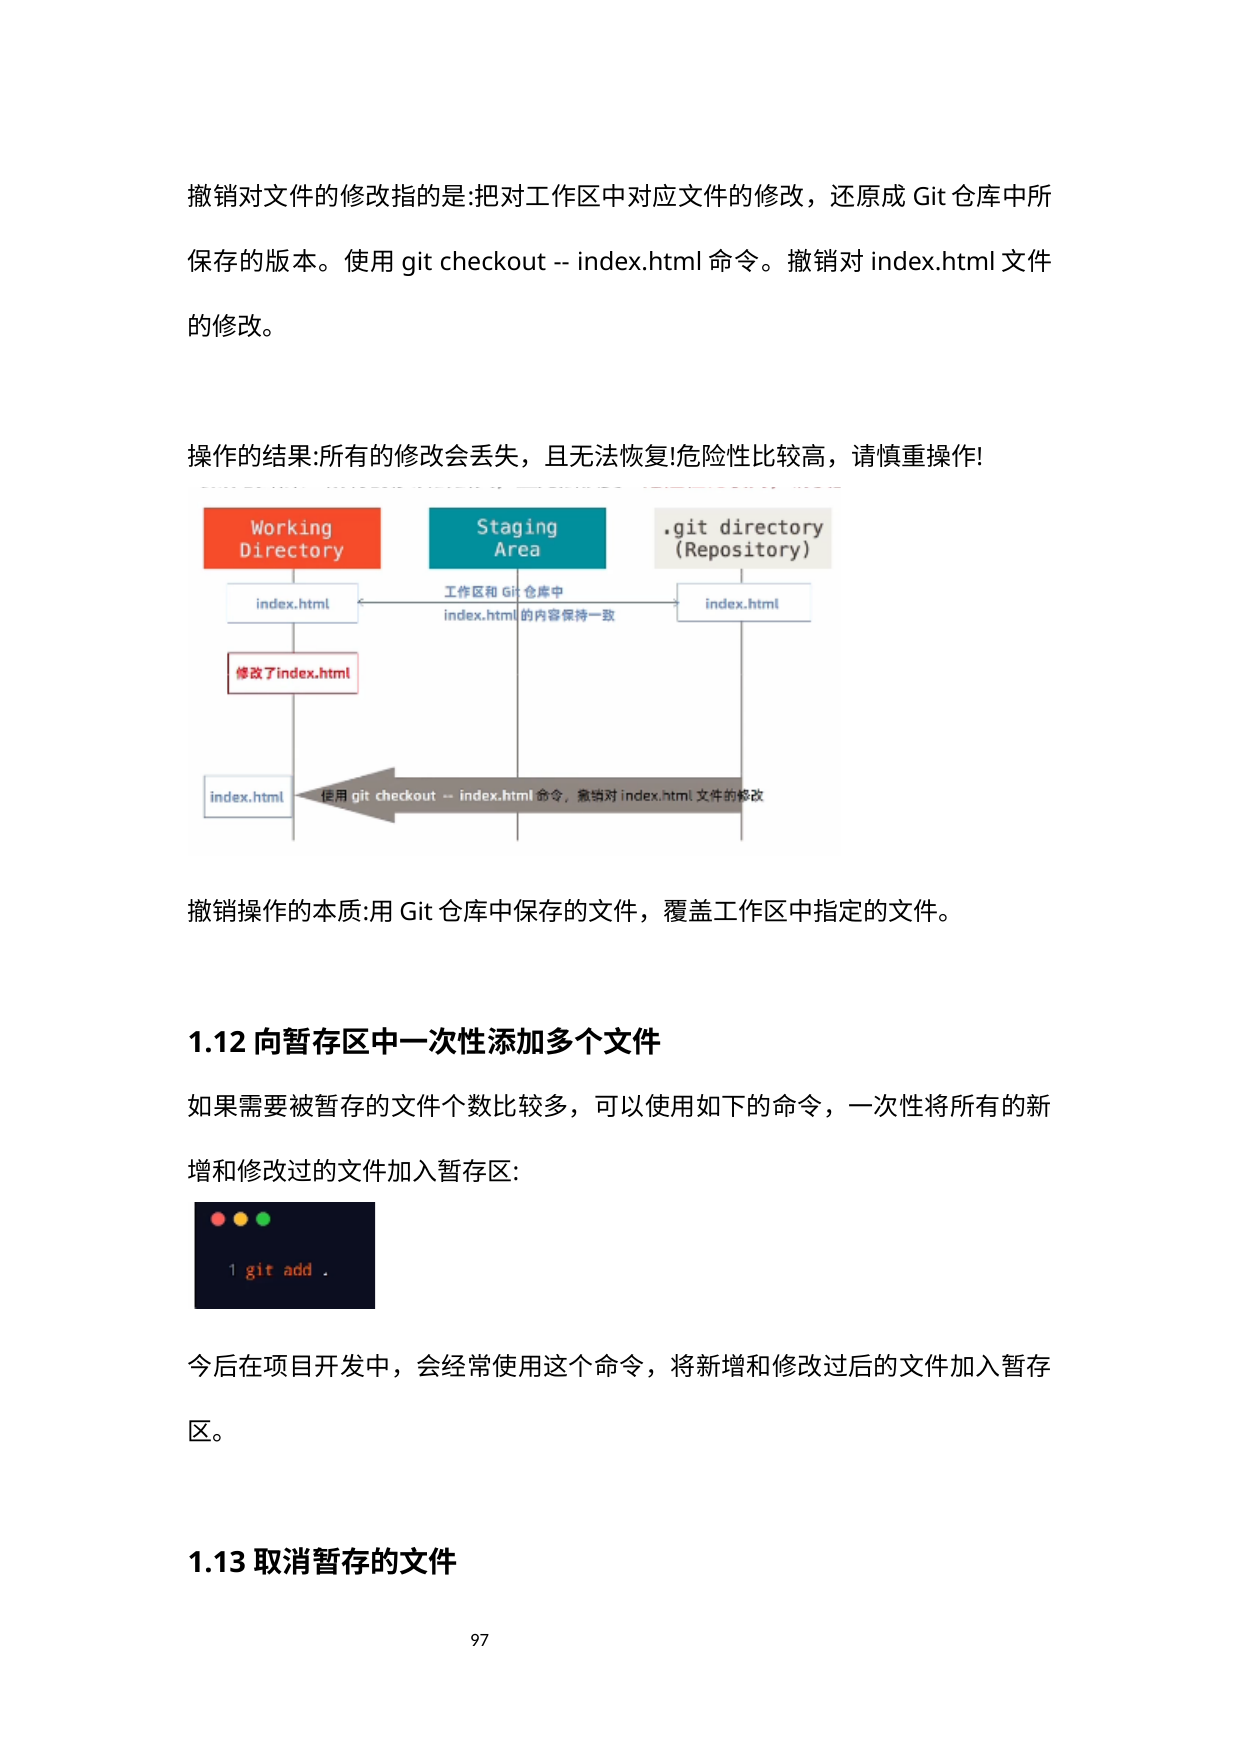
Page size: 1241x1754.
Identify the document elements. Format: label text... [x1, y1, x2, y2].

text 撤销对文件的修改指的是:把对工作区中对应文件的修改，还原成Git仓库中所保存的版本。使用git checkout -- index.html命令。撤销对index.html文件的修改。 [187, 162, 1053, 357]
text 撤销操作的本质:用Git仓库中保存的文件，覆盖工作区中指定的文件。 [187, 877, 1053, 942]
text 1.12 向暂存区中一次性添加多个文件 [187, 1007, 1053, 1072]
text 操作的结果:所有的修改会丢失，且无法恢复!危险性比较高，请慎重操作! [187, 422, 1053, 487]
picture [187, 1202, 375, 1309]
text 今后在项目开发中，会经常使用这个命令，将新增和修改过后的文件加入暂存区。 [187, 1332, 1053, 1462]
picture [187, 487, 841, 856]
text 如果需要被暂存的文件个数比较多，可以使用如下的命令，一次性将所有的新增和修改过的文件加入暂存区: [187, 1072, 1053, 1202]
text 1.13 取消暂存的文件 [187, 1527, 1053, 1592]
